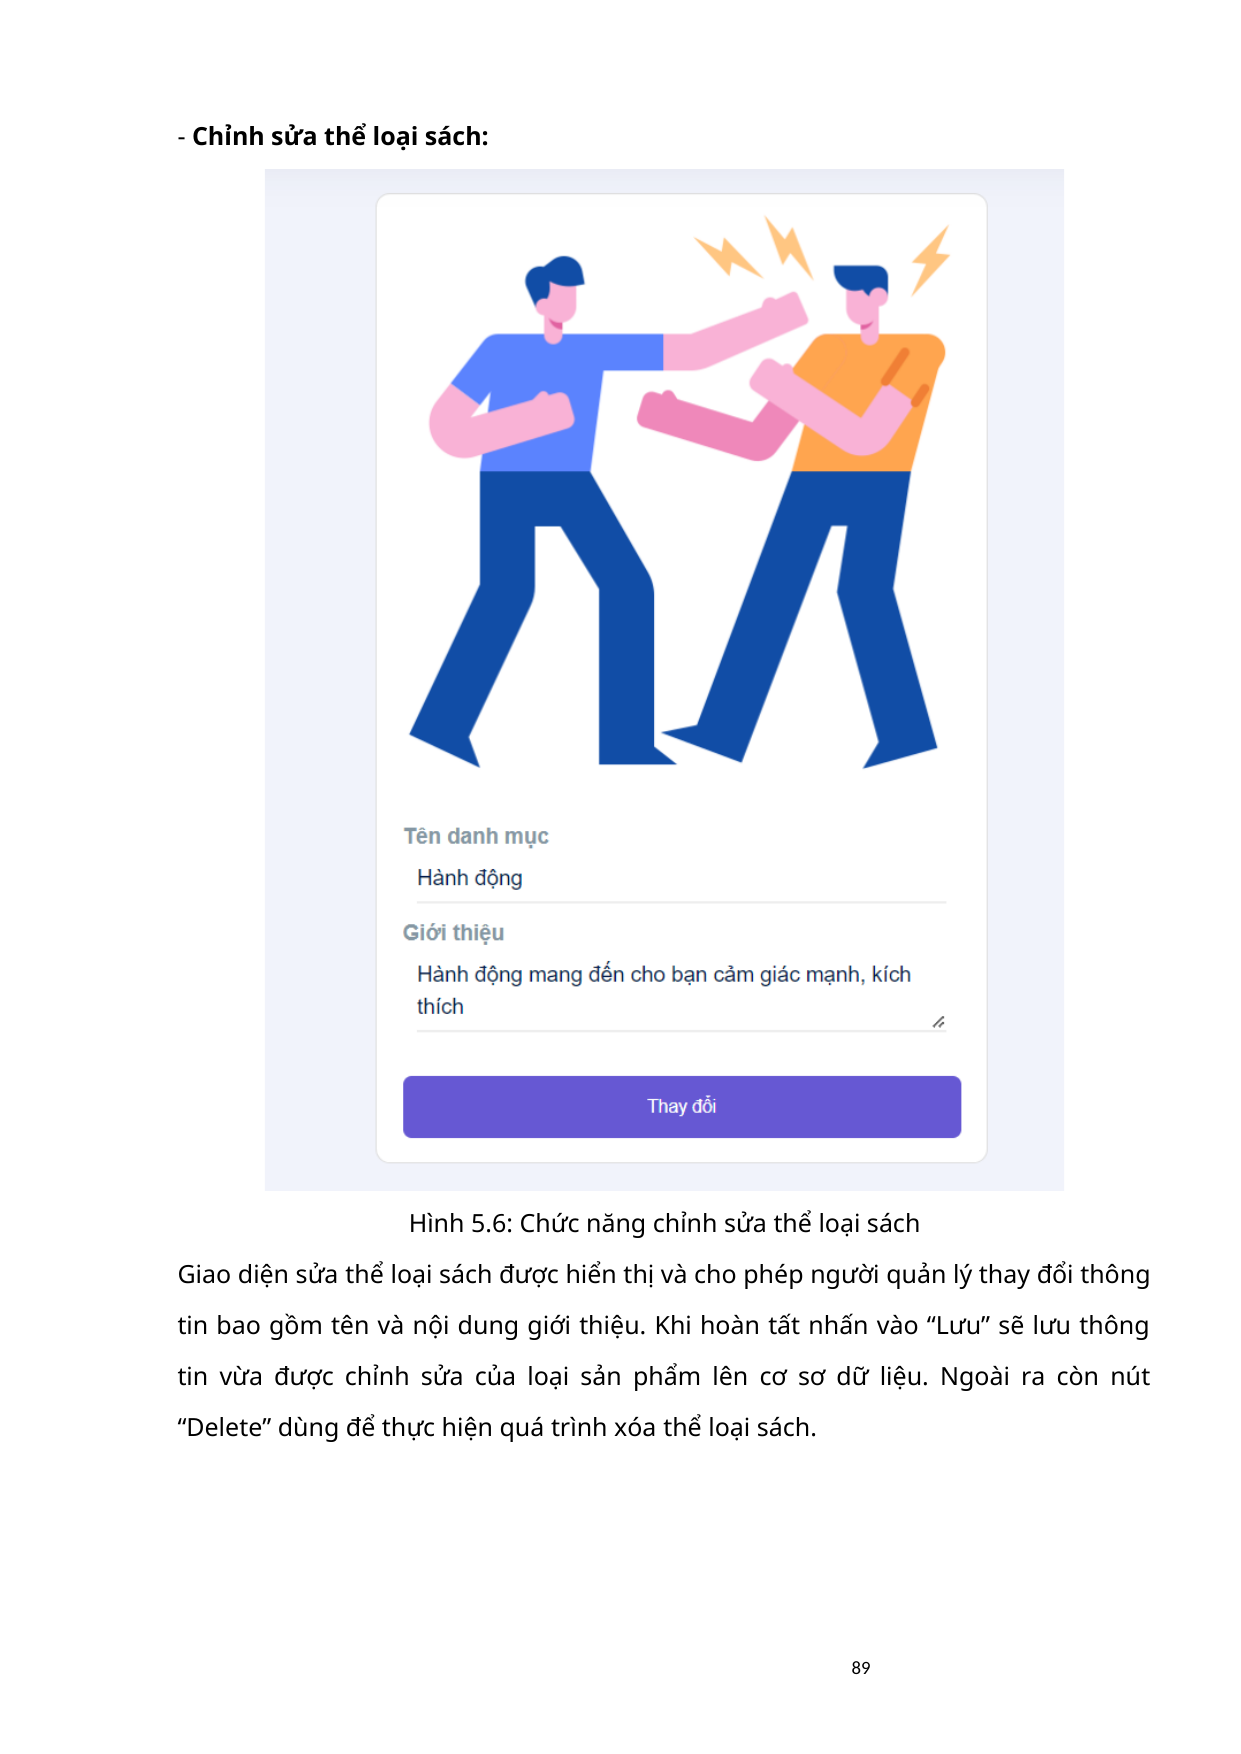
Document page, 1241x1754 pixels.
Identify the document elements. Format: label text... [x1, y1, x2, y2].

picture [264, 169, 1065, 1191]
list Hình 5.6: Chức năng chỉnh sửa thể loại sách [177, 1206, 1152, 1239]
list Giao diện sửa thể loại sách được hiển thị và cho phép người quản lý thay đổi thông tin bao gồm tên và nội dung giới thiệu. Khi hoàn tất nhấn vào “Lưu” sẽ lưu thông tin vừa được chỉnh sửa của loại sản phẩm lên cơ sơ dữ liệu. Ngoài ra còn nút “Delete” dùng để thực hiện quá trình xóa thể loại sách. [177, 1257, 1152, 1444]
list - Chỉnh sửa thể loại sách: [177, 118, 1152, 152]
